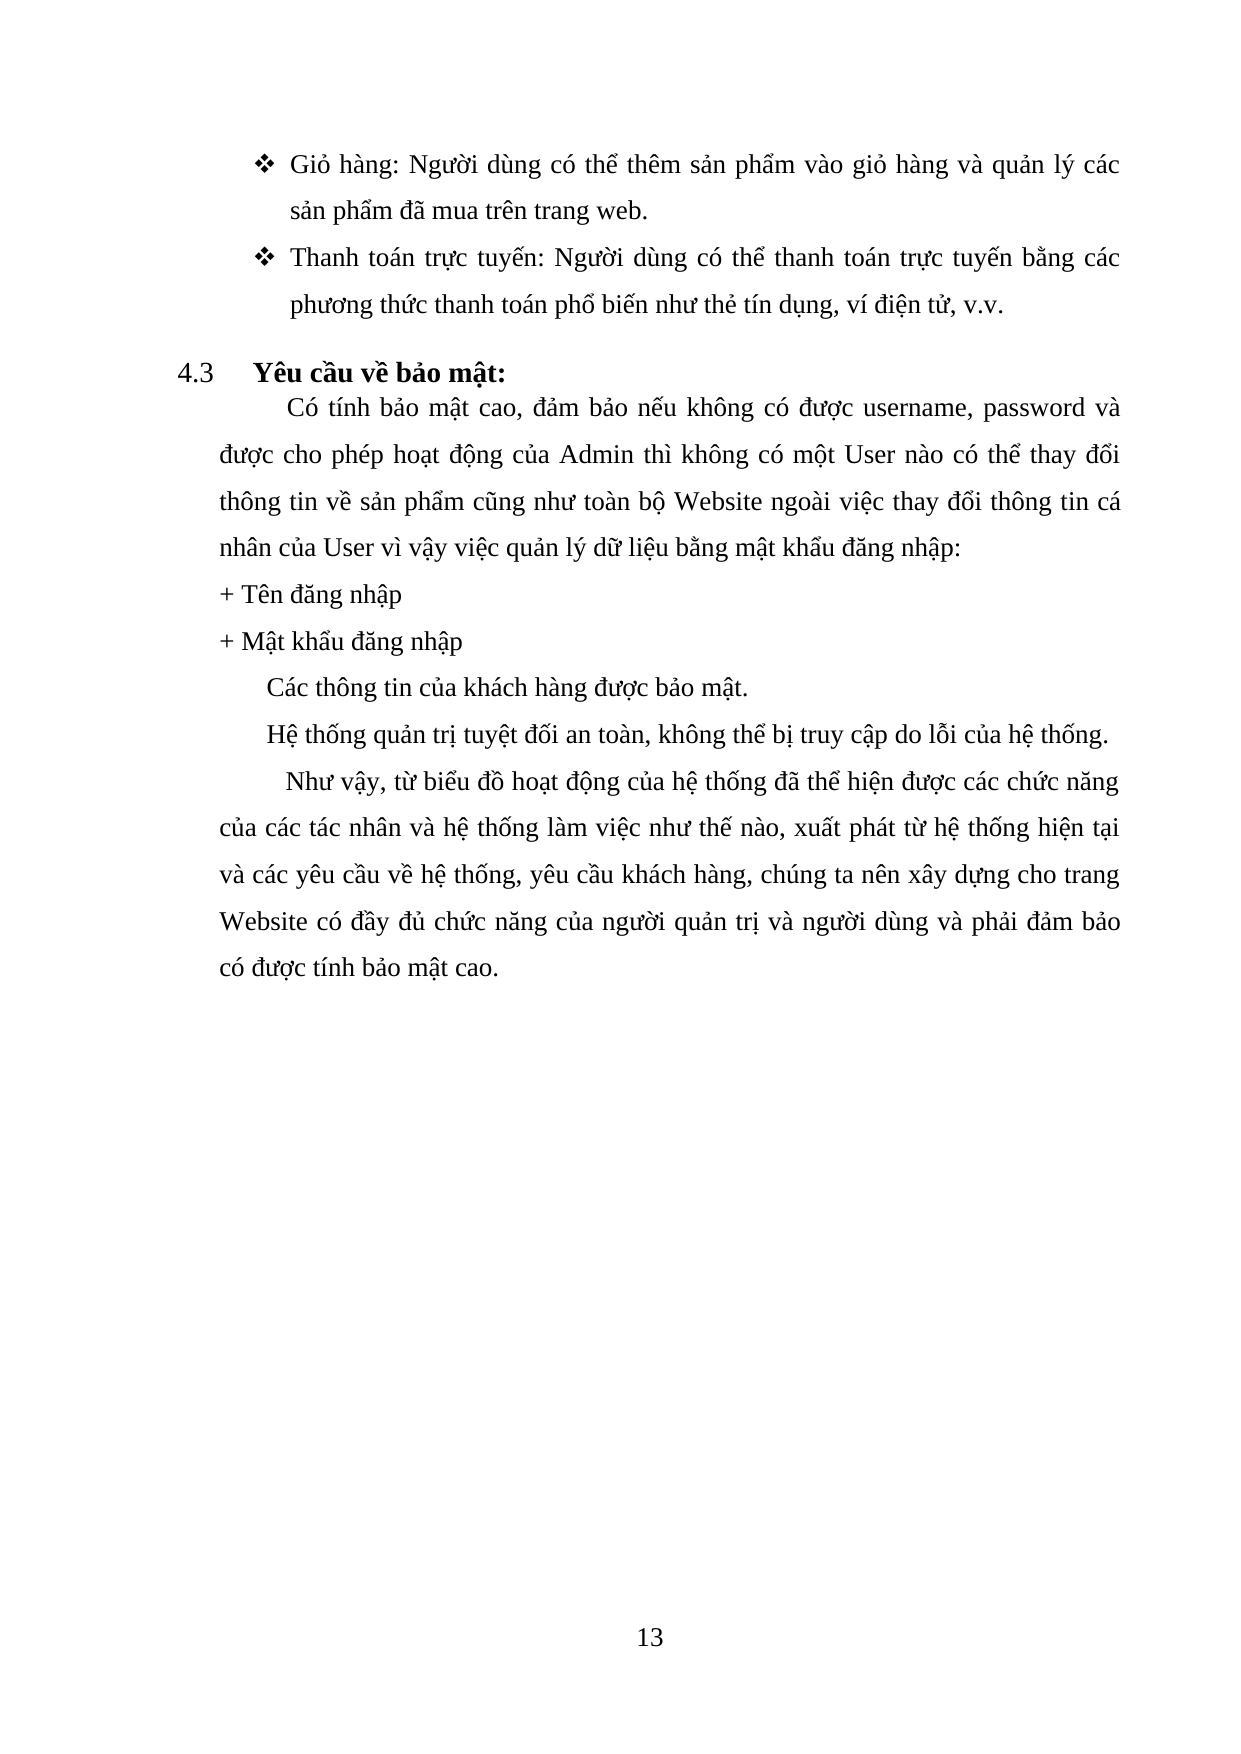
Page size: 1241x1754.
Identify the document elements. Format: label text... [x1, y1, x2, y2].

subtitle Yêu cầu về bảo mật: [177, 355, 1122, 389]
text Hệ thống quản trị tuyệt đối an toàn, không thể bị truy cập do lỗi của hệ thống. [219, 718, 1122, 749]
list Các thông tin của khách hàng được bảo mật. [219, 672, 1122, 703]
list + Tên đăng nhập [219, 578, 1122, 609]
list Giỏ hàng: Người dùng có thể thêm sản phẩm vào giỏ hàng và quản lý các sản phẩm đã mua trên trang web. [252, 148, 1122, 226]
list Có tính bảo mật cao, đảm bảo nếu không có được username, password và được cho phép hoạt động của Admin thì không có một User nào có thể thay đổi thông tin về sản phẩm cũng như toàn bộ Website ngoài việc thay đổi thông tin cá nhân của User vì vậy việc quản lý dữ liệu bằng mật khẩu đăng nhập: [219, 392, 1122, 563]
list + Mật khẩu đăng nhập [219, 625, 1122, 656]
list Thanh toán trực tuyến: Người dùng có thể thanh toán trực tuyến bằng các phương thức thanh toán phổ biến như thẻ tín dụng, ví điện tử, v.v. [252, 241, 1122, 319]
list Như vậy, từ biểu đồ hoạt động của hệ thống đã thể hiện được các chức năng của các tác nhân và hệ thống làm việc như thế nào, xuất phát từ hệ thống hiện tại và các yêu cầu về hệ thống, yêu cầu khách hàng, chúng ta nên xây dựng cho trang Website có đầy đủ chức năng của người quản trị và người dùng và phải đảm bảo có được tính bảo mật cao. [219, 765, 1122, 983]
